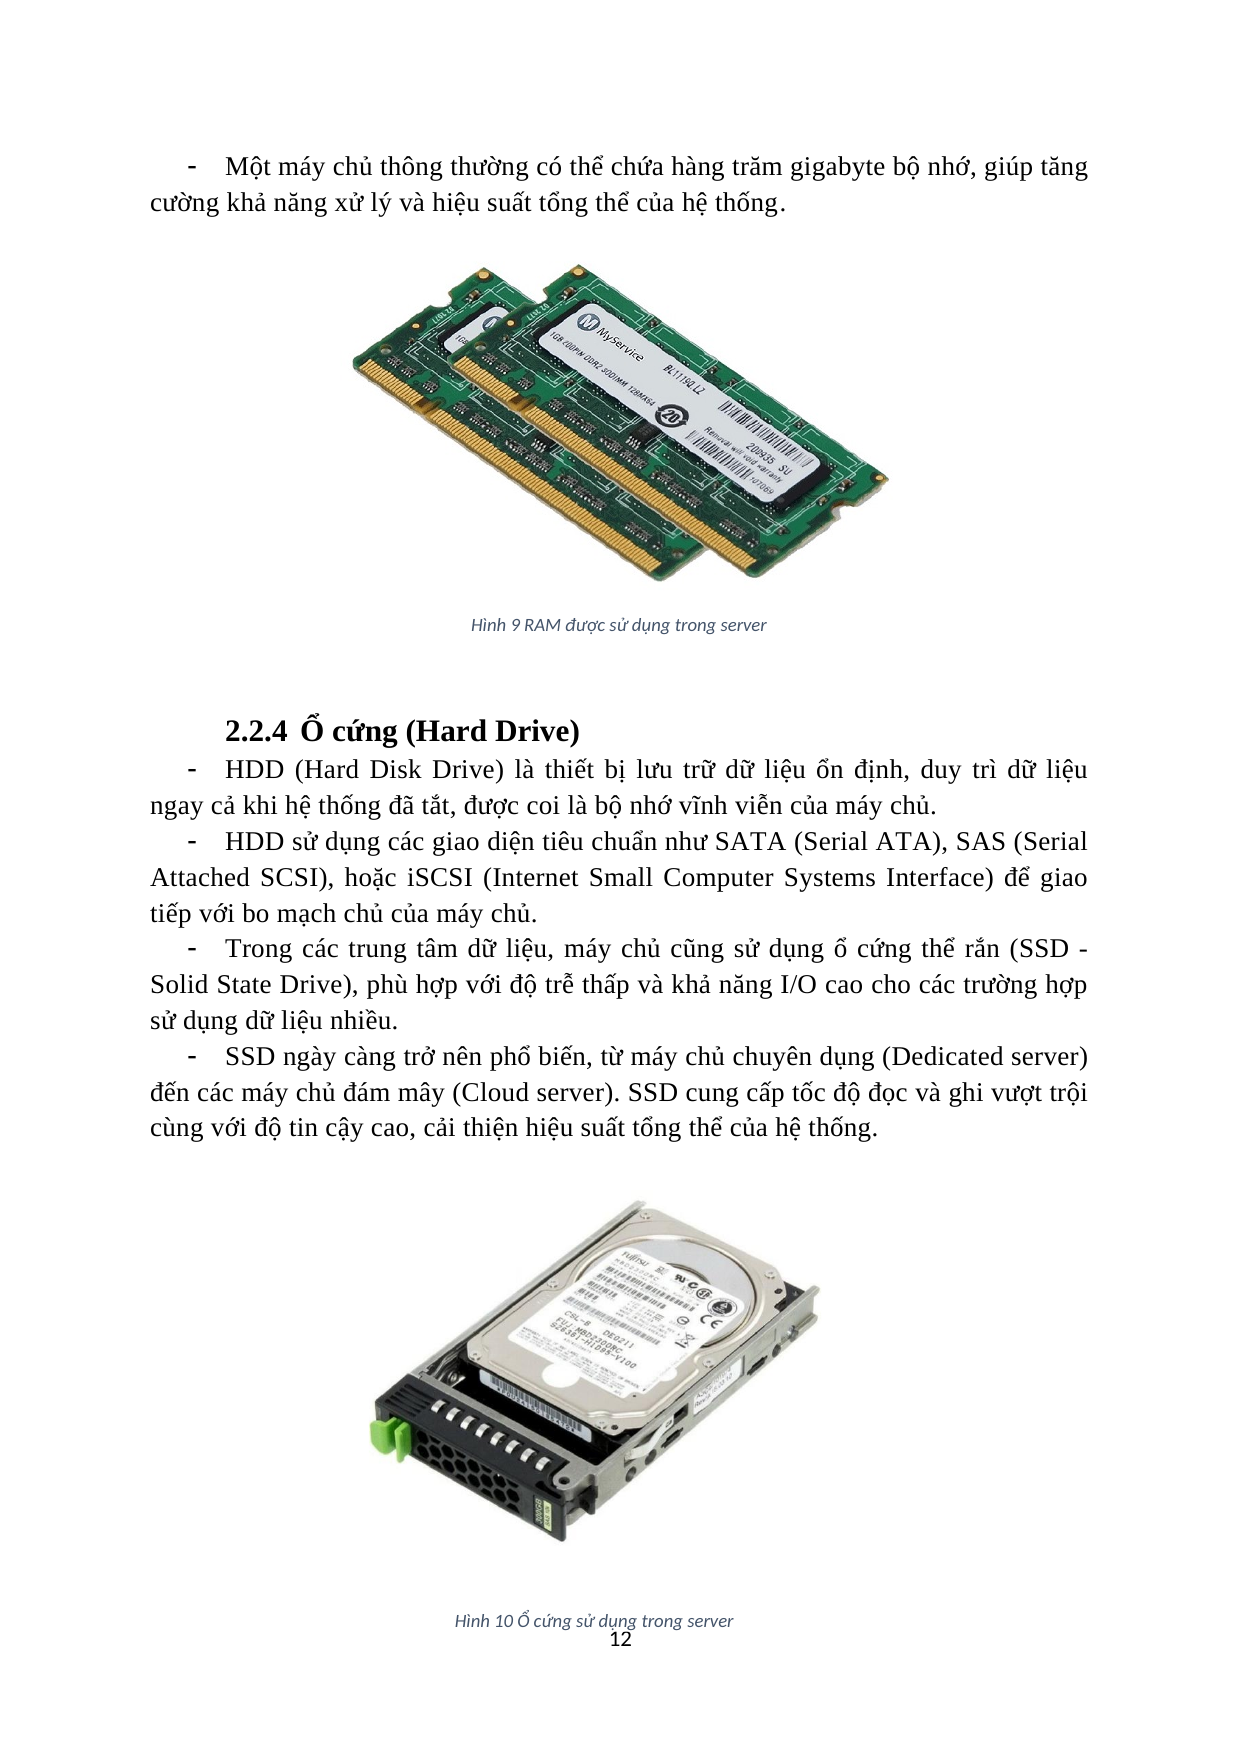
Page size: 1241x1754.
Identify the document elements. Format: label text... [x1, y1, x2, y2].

list Trong các trung tâm dữ liệu, máy chủ cũng sử dụng ổ cứng thể rắn (SSD - Solid State Drive), phù hợp với độ trễ thấp và khả năng I/O cao cho các trường hợp sử dụng dữ liệu nhiều. [150, 932, 1090, 968]
picture [368, 1147, 822, 1600]
list HDD sử dụng các giao diện tiêu chuẩn như SATA (Serial ATA), SAS (Serial Attached SCSI), hoặc iSCSI (Internet Small Computer Systems Interface) để giao tiếp với bo mạch chủ của máy chủ. [150, 825, 1090, 861]
picture [340, 231, 900, 604]
list Trong các trung tâm dữ liệu, máy chủ cũng sử dụng ổ cứng thể rắn (SSD - Solid State Drive), phù hợp với độ trễ thấp và khả năng I/O cao cho các trường hợp sử dụng dữ liệu nhiều. [150, 999, 1090, 1035]
list Ổ cứng (Hard Drive) [225, 712, 1090, 748]
list Một máy chủ thông thường có thể chứa hàng trăm gigabyte bộ nhớ, giúp tăng cường khả năng xử lý và hiệu suất tổng thể của hệ thống. [150, 150, 1090, 217]
list HDD (Hard Disk Drive) là thiết bị lưu trữ dữ liệu ổn định, duy trì dữ liệu ngay cả khi hệ thống đã tắt, được coi là bộ nhớ vĩnh viễn của máy chủ. [150, 754, 1090, 821]
list SSD ngày càng trở nên phổ biến, từ máy chủ chuyên dụng (Dedicated server) đến các máy chủ đám mây (Cloud server). SSD cung cấp tốc độ đọc và ghi vượt trội cùng với độ tin cậy cao, cải thiện hiệu suất tổng thể của hệ thống. [150, 1107, 1090, 1142]
list SSD ngày càng trở nên phổ biến, từ máy chủ chuyên dụng (Dedicated server) đến các máy chủ đám mây (Cloud server). SSD cung cấp tốc độ đọc và ghi vượt trội cùng với độ tin cậy cao, cải thiện hiệu suất tổng thể của hệ thống. [150, 1040, 1090, 1076]
list HDD sử dụng các giao diện tiêu chuẩn như SATA (Serial ATA), SAS (Serial Attached SCSI), hoặc iSCSI (Internet Small Computer Systems Interface) để giao tiếp với bo mạch chủ của máy chủ. [150, 892, 1090, 928]
